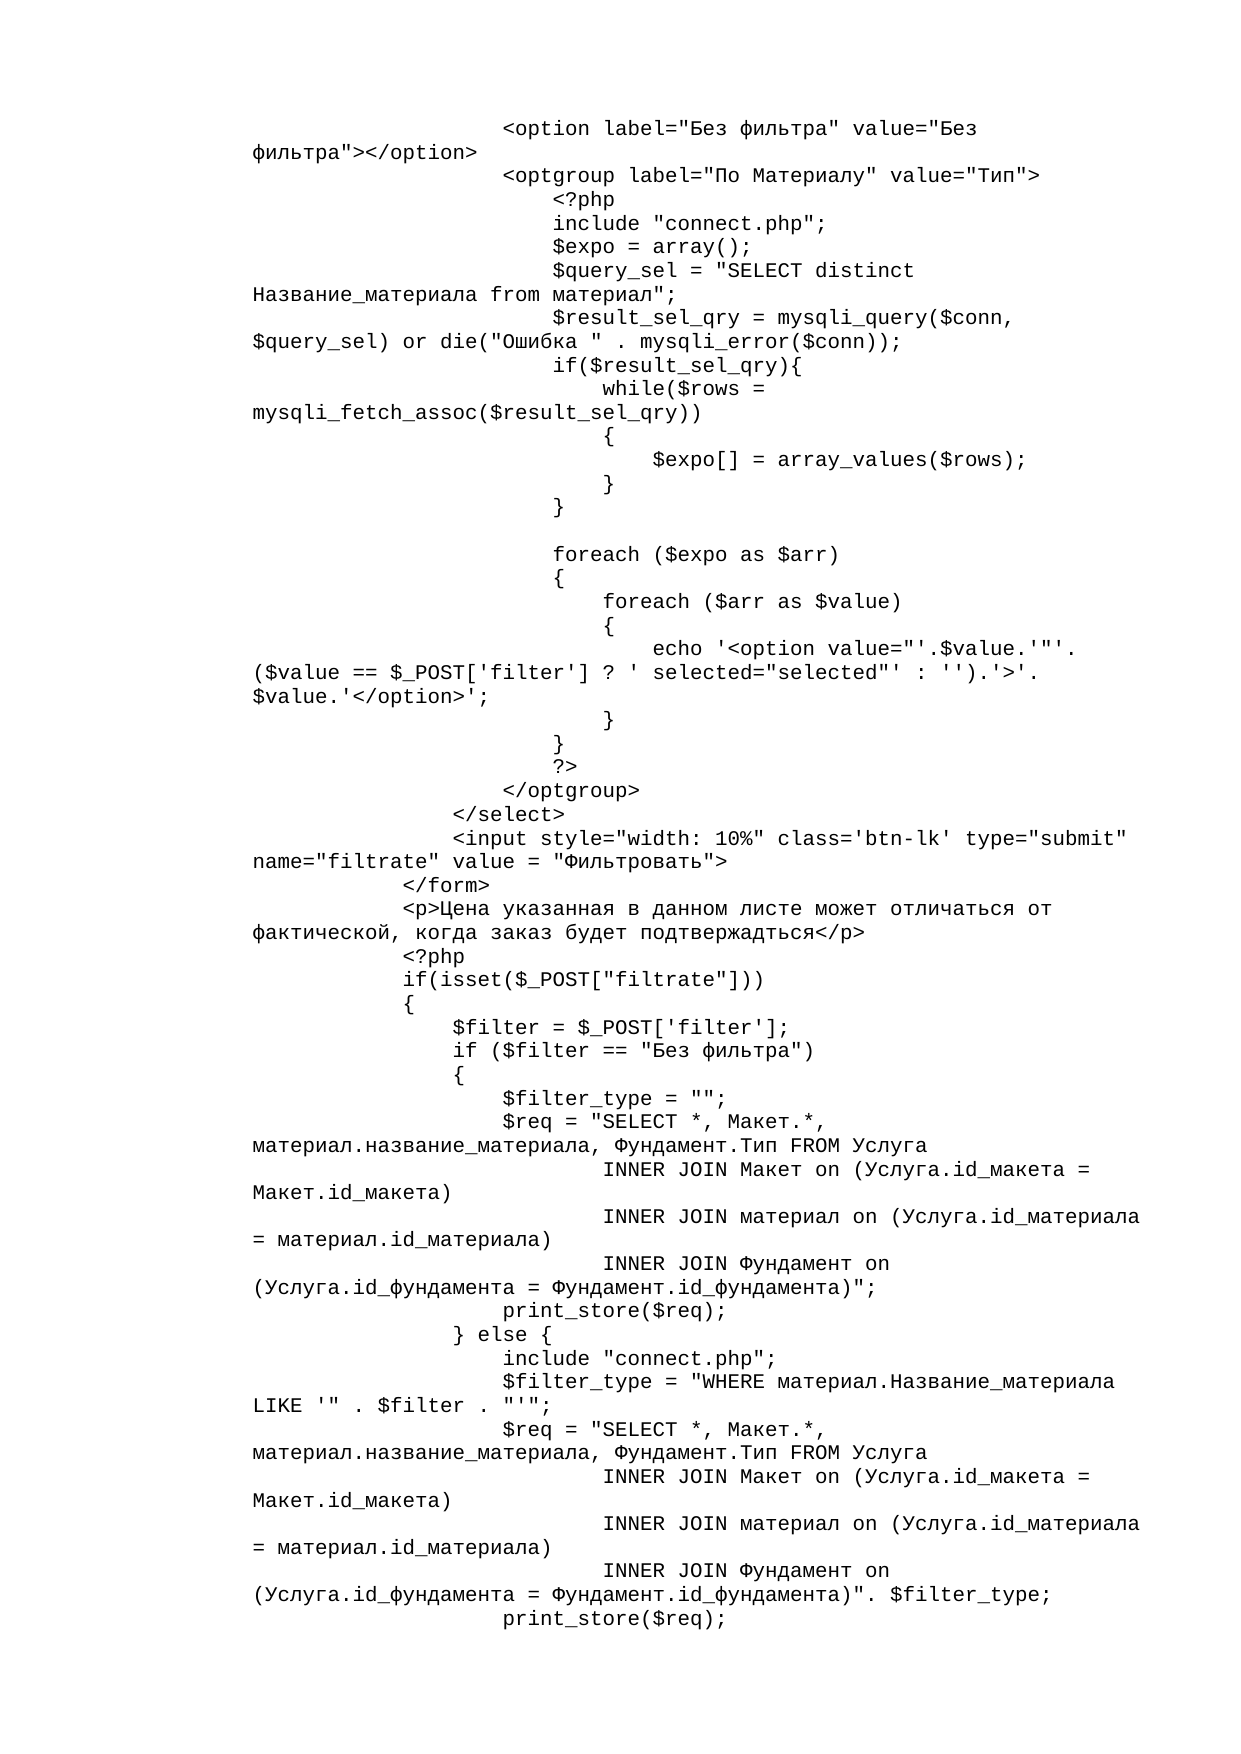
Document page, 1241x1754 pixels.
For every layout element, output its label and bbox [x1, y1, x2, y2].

text [252, 118, 1152, 1631]
